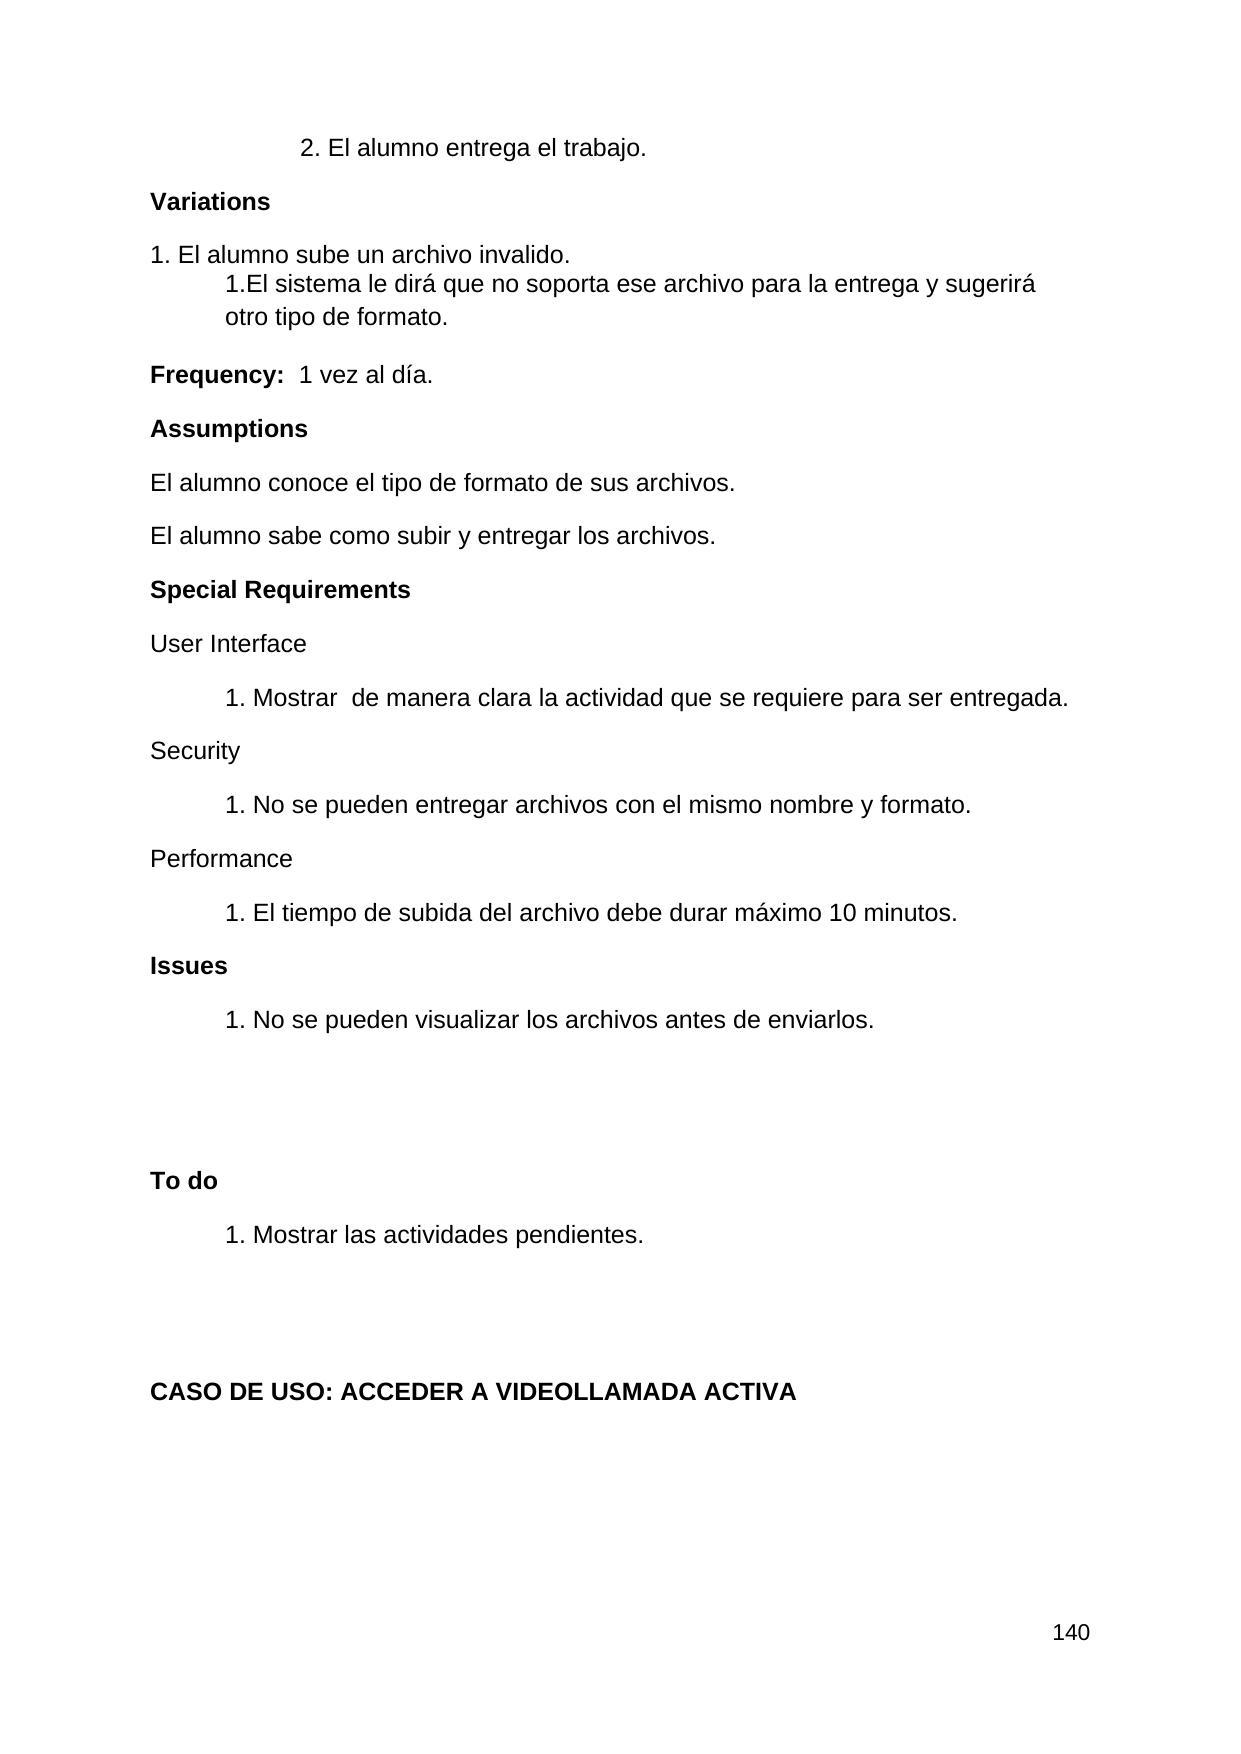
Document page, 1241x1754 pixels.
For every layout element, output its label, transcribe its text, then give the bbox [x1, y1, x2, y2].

text El alumno conoce el tipo de formato de sus archivos. [150, 468, 1090, 496]
text 1. El tiempo de subida del archivo debe durar máximo 10 minutos. [150, 898, 1090, 926]
text Assumptions [150, 414, 1090, 443]
text Frequency: 1 vez al día. [150, 360, 1090, 389]
text CASO DE USO: ACCEDER A VIDEOLLAMADA ACTIVA [150, 1377, 1090, 1405]
text Security [150, 736, 1090, 765]
text 1.El sistema le dirá que no soporta ese archivo para la entrega y sugerirá otro tipo de formato. [225, 269, 1090, 331]
text 1. No se pueden visualizar los archivos antes de enviarlos. [150, 1005, 1090, 1034]
text Issues [150, 951, 1090, 980]
text Performance [150, 844, 1090, 873]
text 2. El alumno entrega el trabajo. [225, 133, 1090, 162]
text To do [150, 1166, 1090, 1195]
text Special Requirements [150, 575, 1090, 604]
text 1. El alumno sube un archivo invalido. [150, 240, 1090, 269]
text User Interface [150, 629, 1090, 658]
text 1. Mostrar las actividades pendientes. [150, 1220, 1090, 1249]
text El alumno sabe como subir y entregar los archivos. [150, 521, 1090, 550]
text 1. Mostrar de manera clara la actividad que se requiere para ser entregada. [150, 683, 1090, 711]
text 1. No se pueden entregar archivos con el mismo nombre y formato. [150, 790, 1090, 819]
text Variations [150, 187, 1090, 215]
